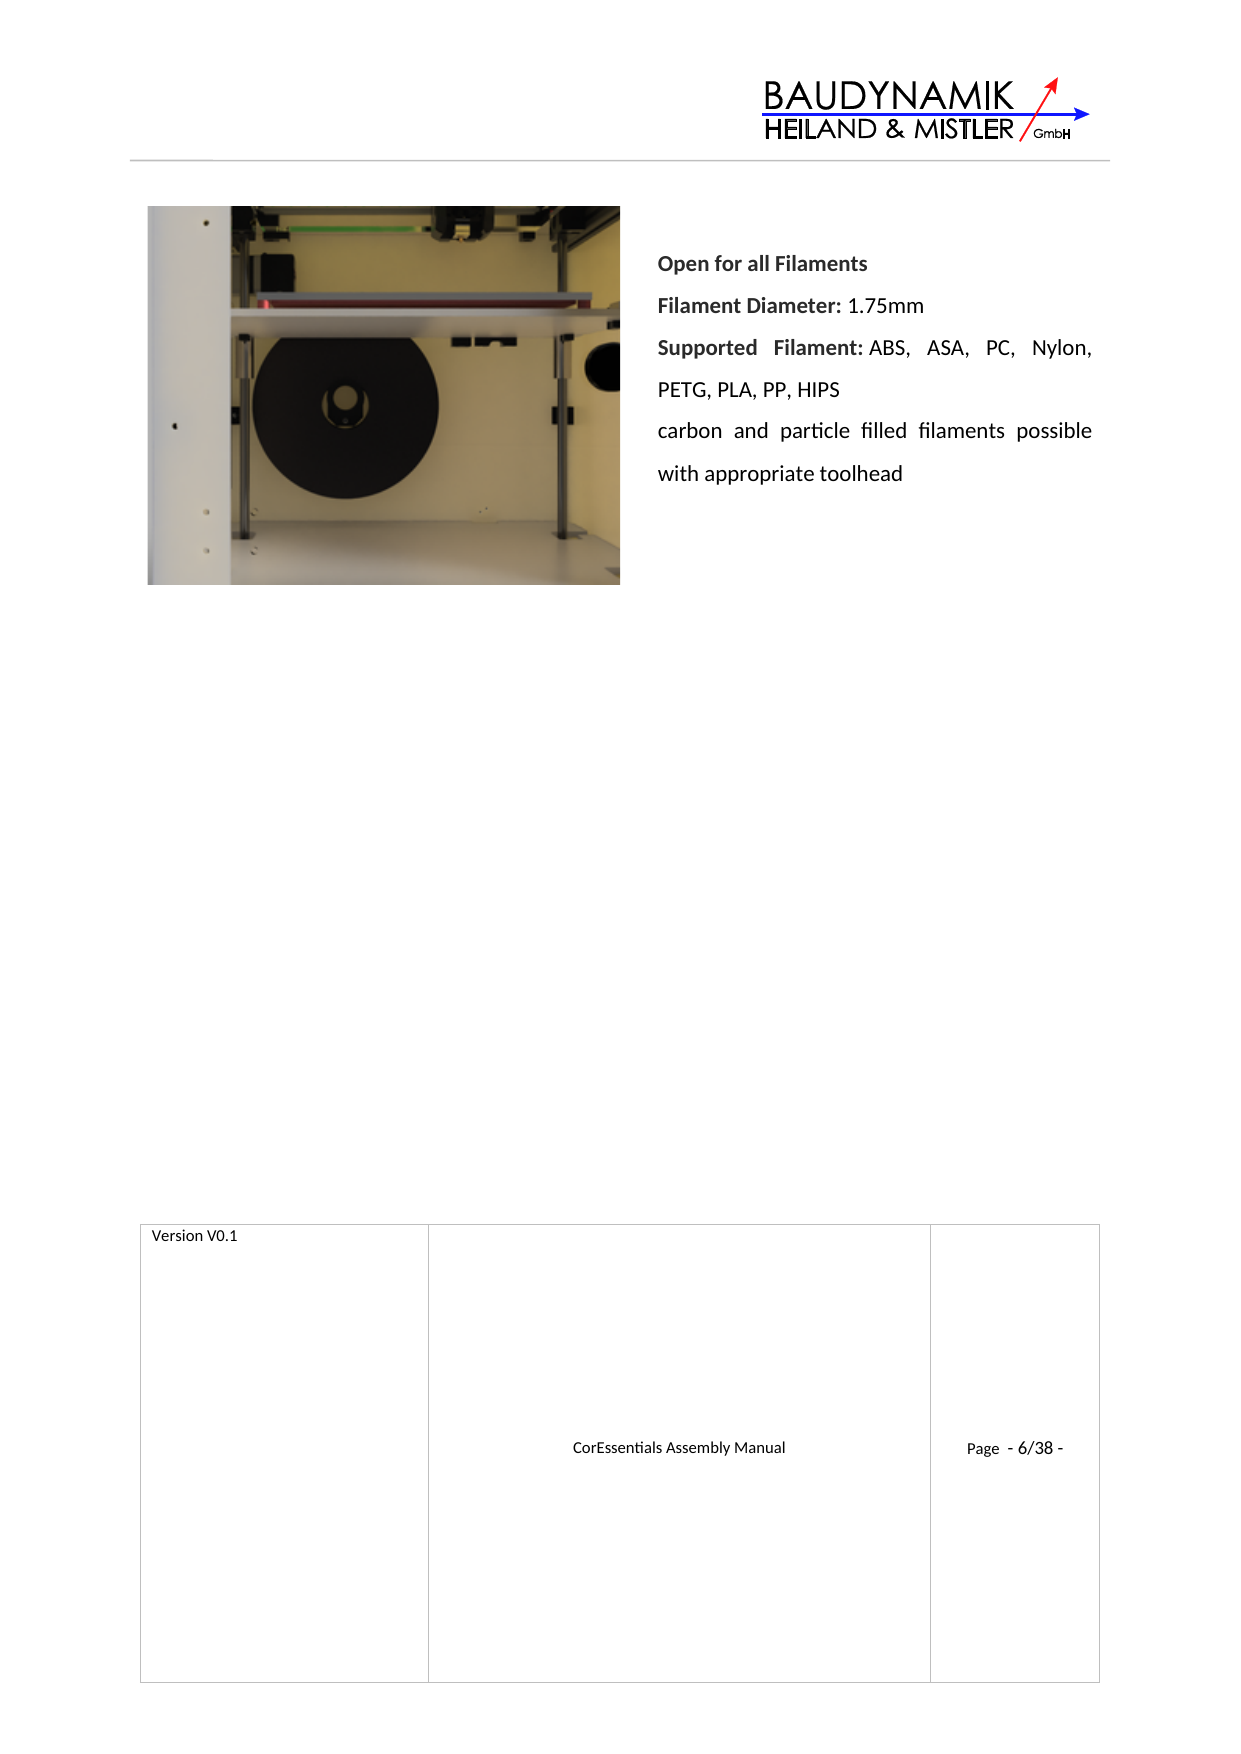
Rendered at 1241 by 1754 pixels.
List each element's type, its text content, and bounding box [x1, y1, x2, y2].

text carbon and particle filled filaments possible with appropriate toolhead [658, 417, 1092, 487]
text Supported Filament: ABS, ASA, PC, Nylon, PETG, PLA, PP, HIPS [658, 333, 1092, 403]
picture [147, 206, 621, 585]
text Filament Diameter: 1.75mm [658, 291, 1092, 319]
text Open for all Filaments [658, 249, 1092, 277]
